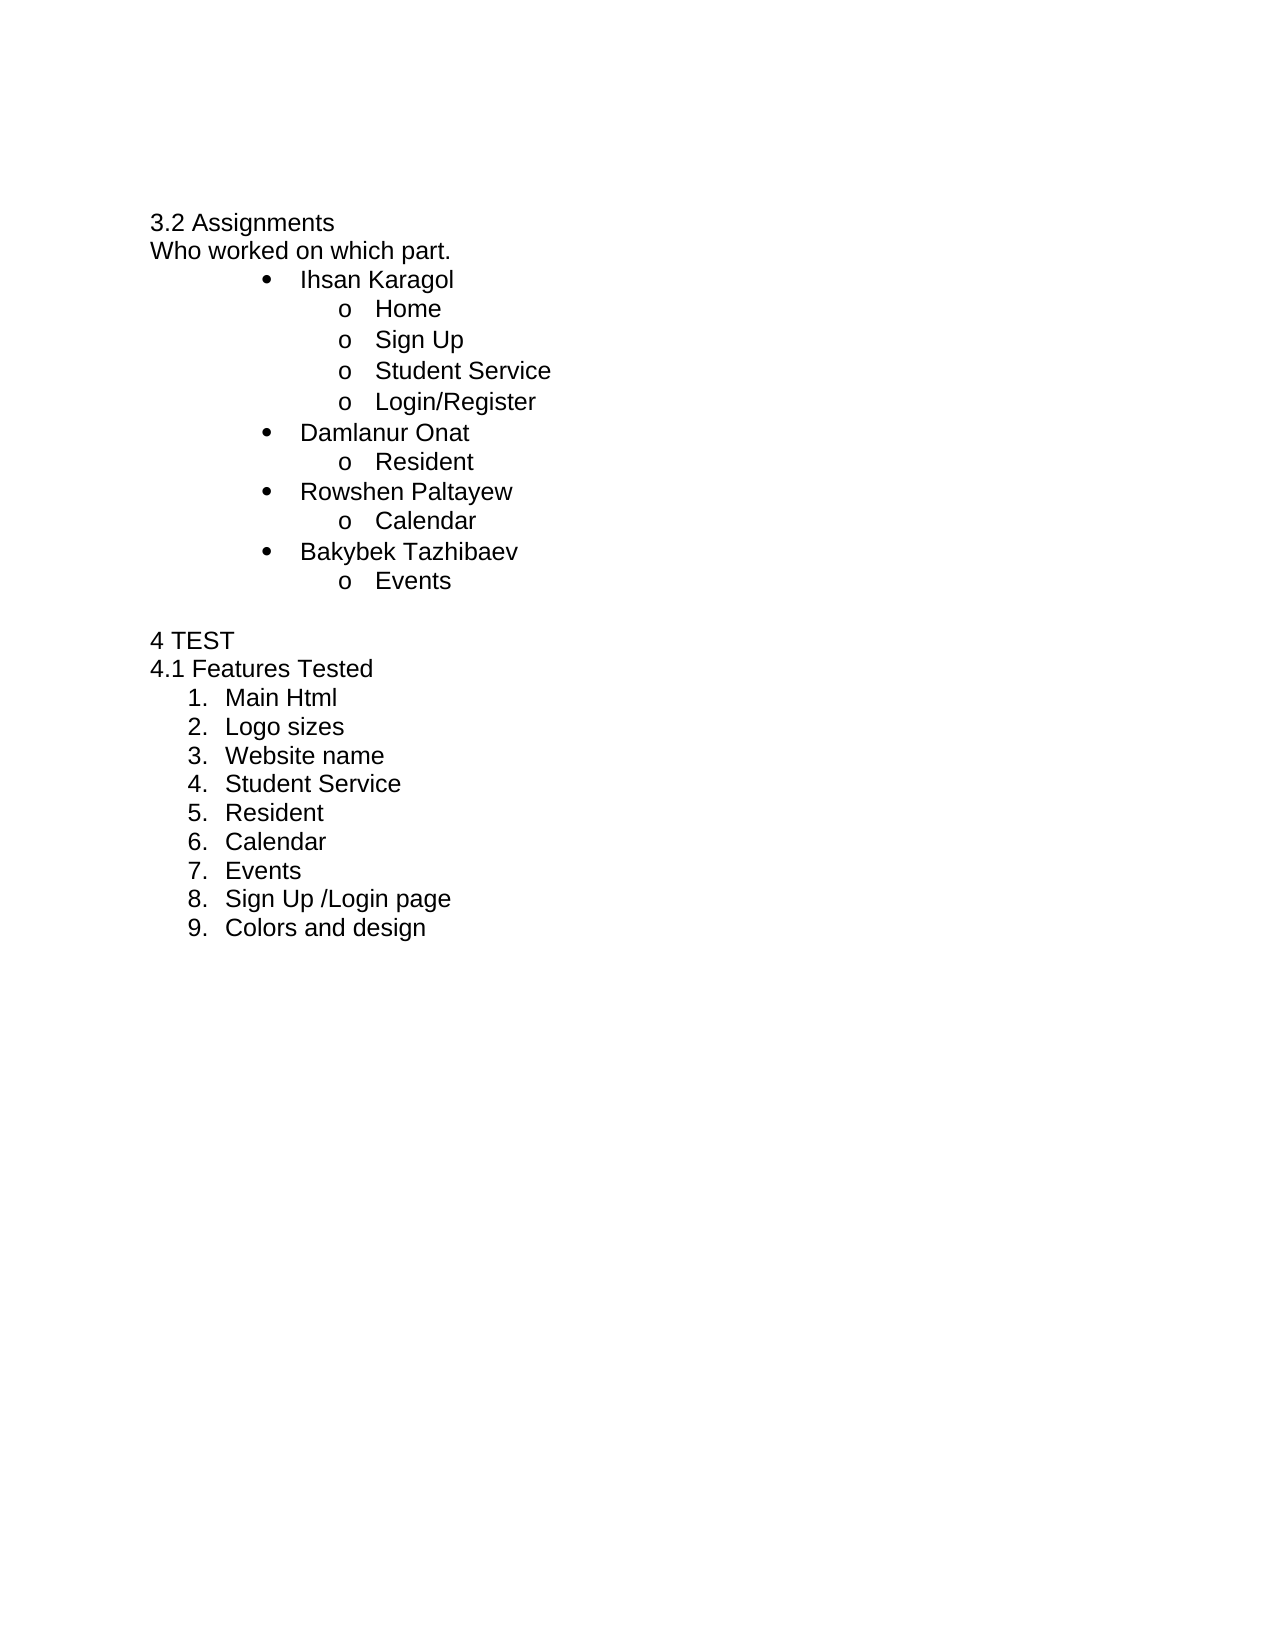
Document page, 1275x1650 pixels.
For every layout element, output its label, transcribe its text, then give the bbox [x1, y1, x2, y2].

text Who worked on which part. [150, 236, 1125, 265]
list Login/Register [337, 387, 1125, 418]
list Rowshen Paltayew [262, 477, 1125, 506]
list Logo sizes [187, 712, 1125, 741]
list Ihsan Karagol [262, 265, 1125, 294]
text 3.2 Assignments [150, 207, 1125, 236]
list Colors and design [187, 913, 1125, 942]
list Home [337, 294, 1125, 325]
list Resident [187, 798, 1125, 827]
list Events [187, 856, 1125, 884]
list Sign Up /Login page [187, 884, 1125, 913]
list Calendar [337, 506, 1125, 537]
list Student Service [337, 356, 1125, 387]
list Sign Up [337, 325, 1125, 356]
list Main Html [187, 683, 1125, 712]
list Events [337, 566, 1125, 597]
list Resident [337, 446, 1125, 477]
text 4 TEST [150, 626, 1125, 654]
list Student Service [187, 769, 1125, 798]
list Damlanur Onat [262, 418, 1125, 446]
text 4.1 Features Tested [150, 654, 1125, 683]
list Bakybek Tazhibaev [262, 537, 1125, 566]
list Website name [187, 741, 1125, 769]
list Calendar [187, 827, 1125, 856]
